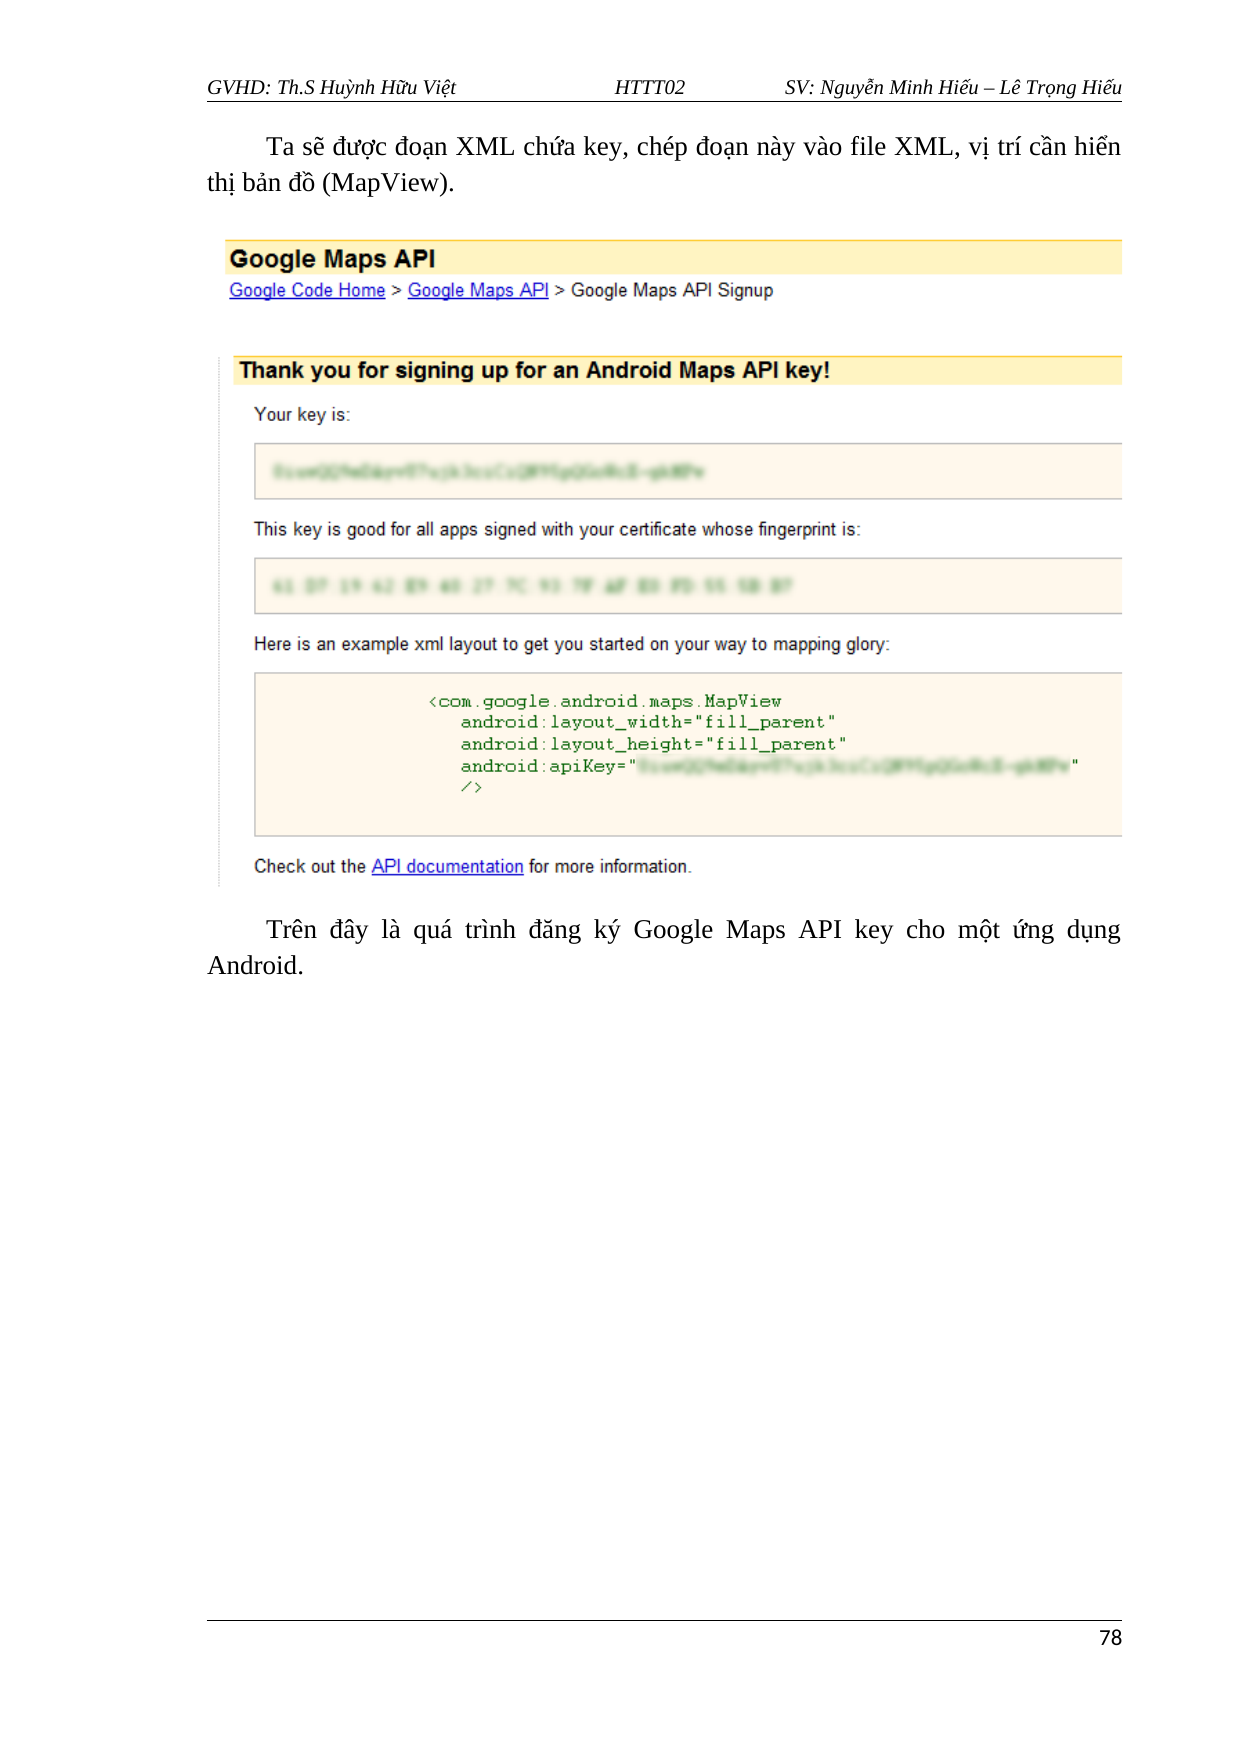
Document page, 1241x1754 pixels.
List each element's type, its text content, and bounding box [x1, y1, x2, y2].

text Ta sẽ được đoạn XML chứa key, chép đoạn này vào file XML, vị trí cần hiển thị bản đồ (MapView). [207, 130, 1122, 197]
text Trên đây là quá trình đăng ký Google Maps API key cho một ứng dụng Android. [207, 913, 1122, 980]
picture [206, 222, 1123, 888]
